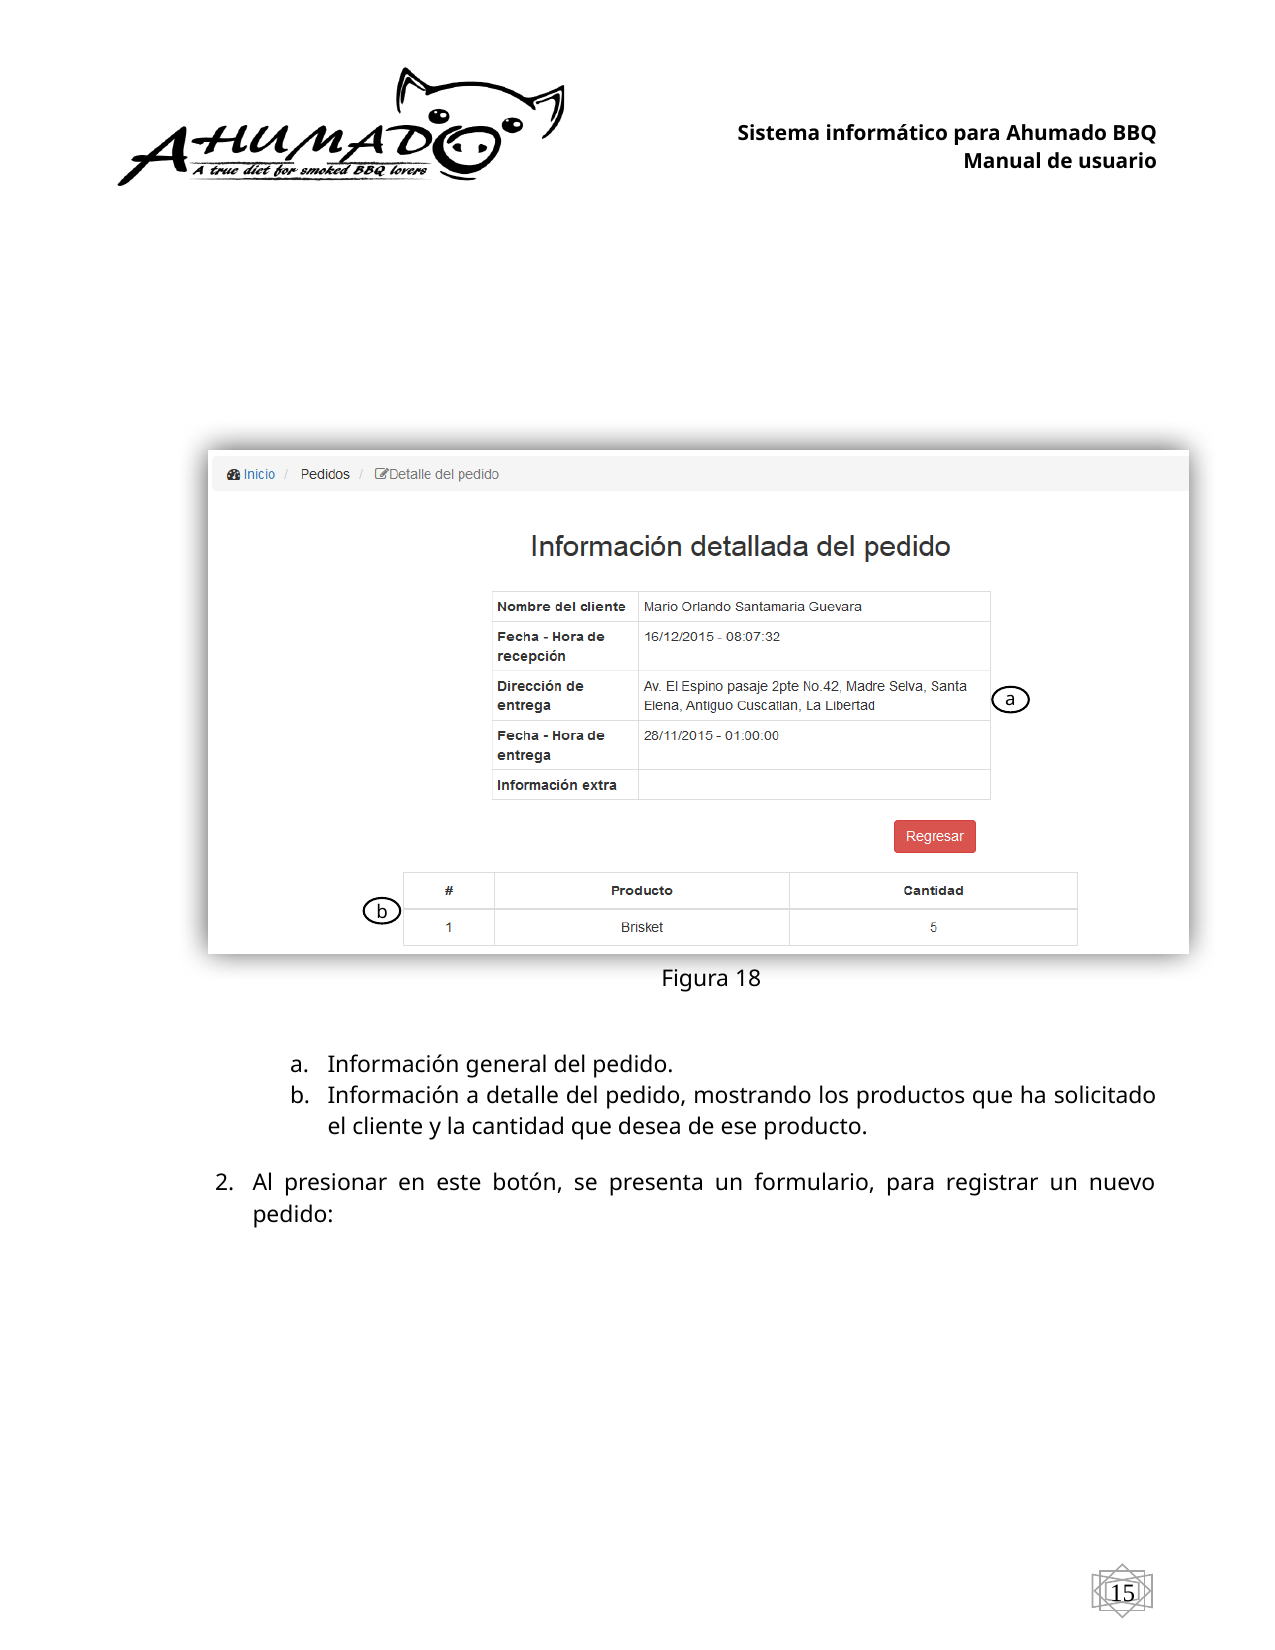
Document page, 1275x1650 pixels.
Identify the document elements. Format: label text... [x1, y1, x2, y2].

list Información a detalle del pedido, mostrando los productos que ha solicitado el cliente y la cantidad que desea de ese producto. [290, 1079, 1157, 1141]
list Al presionar en este botón, se presenta un formulario, para registrar un nuevo pedido: [215, 1166, 1157, 1229]
list Información general del pedido. [290, 1048, 1157, 1079]
picture [208, 450, 1189, 954]
picture [117, 67, 565, 186]
